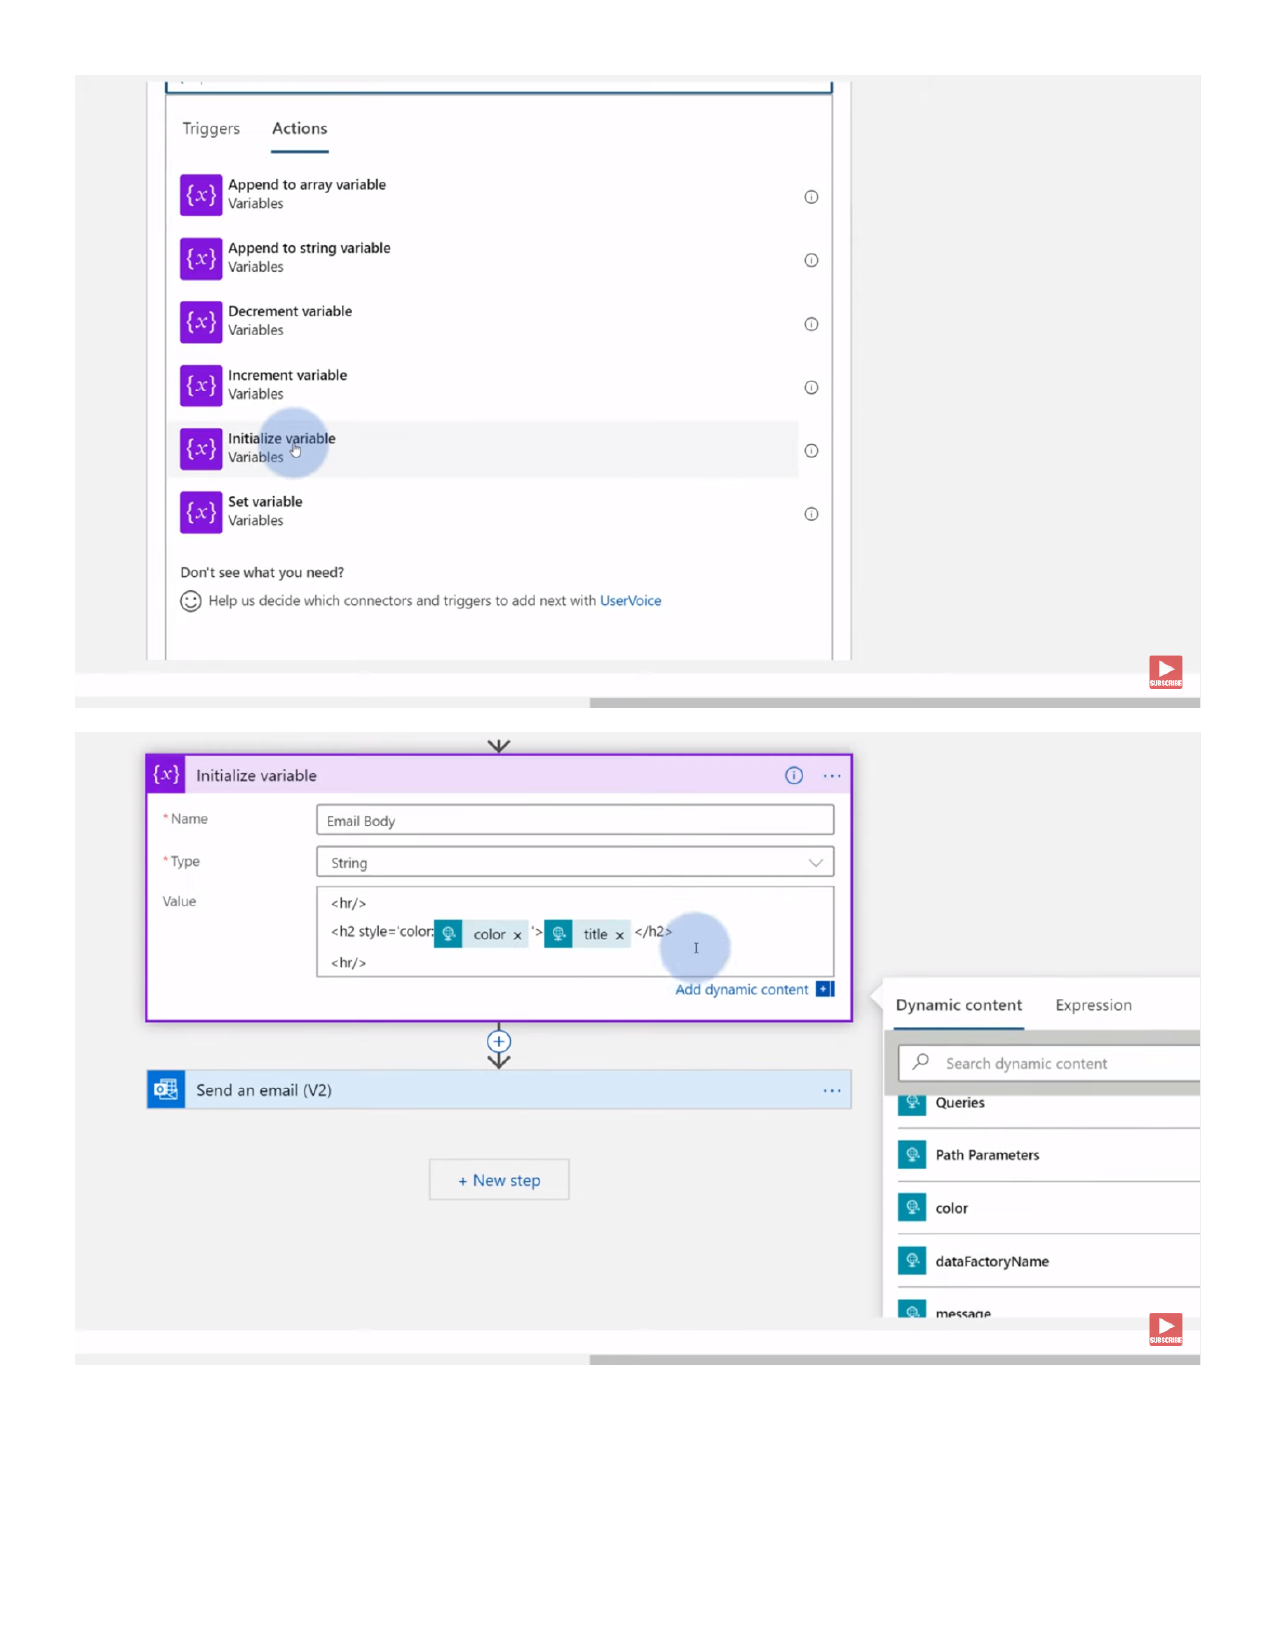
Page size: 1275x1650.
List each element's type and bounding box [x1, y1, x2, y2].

picture [75, 732, 1200, 1365]
picture [75, 75, 1200, 708]
